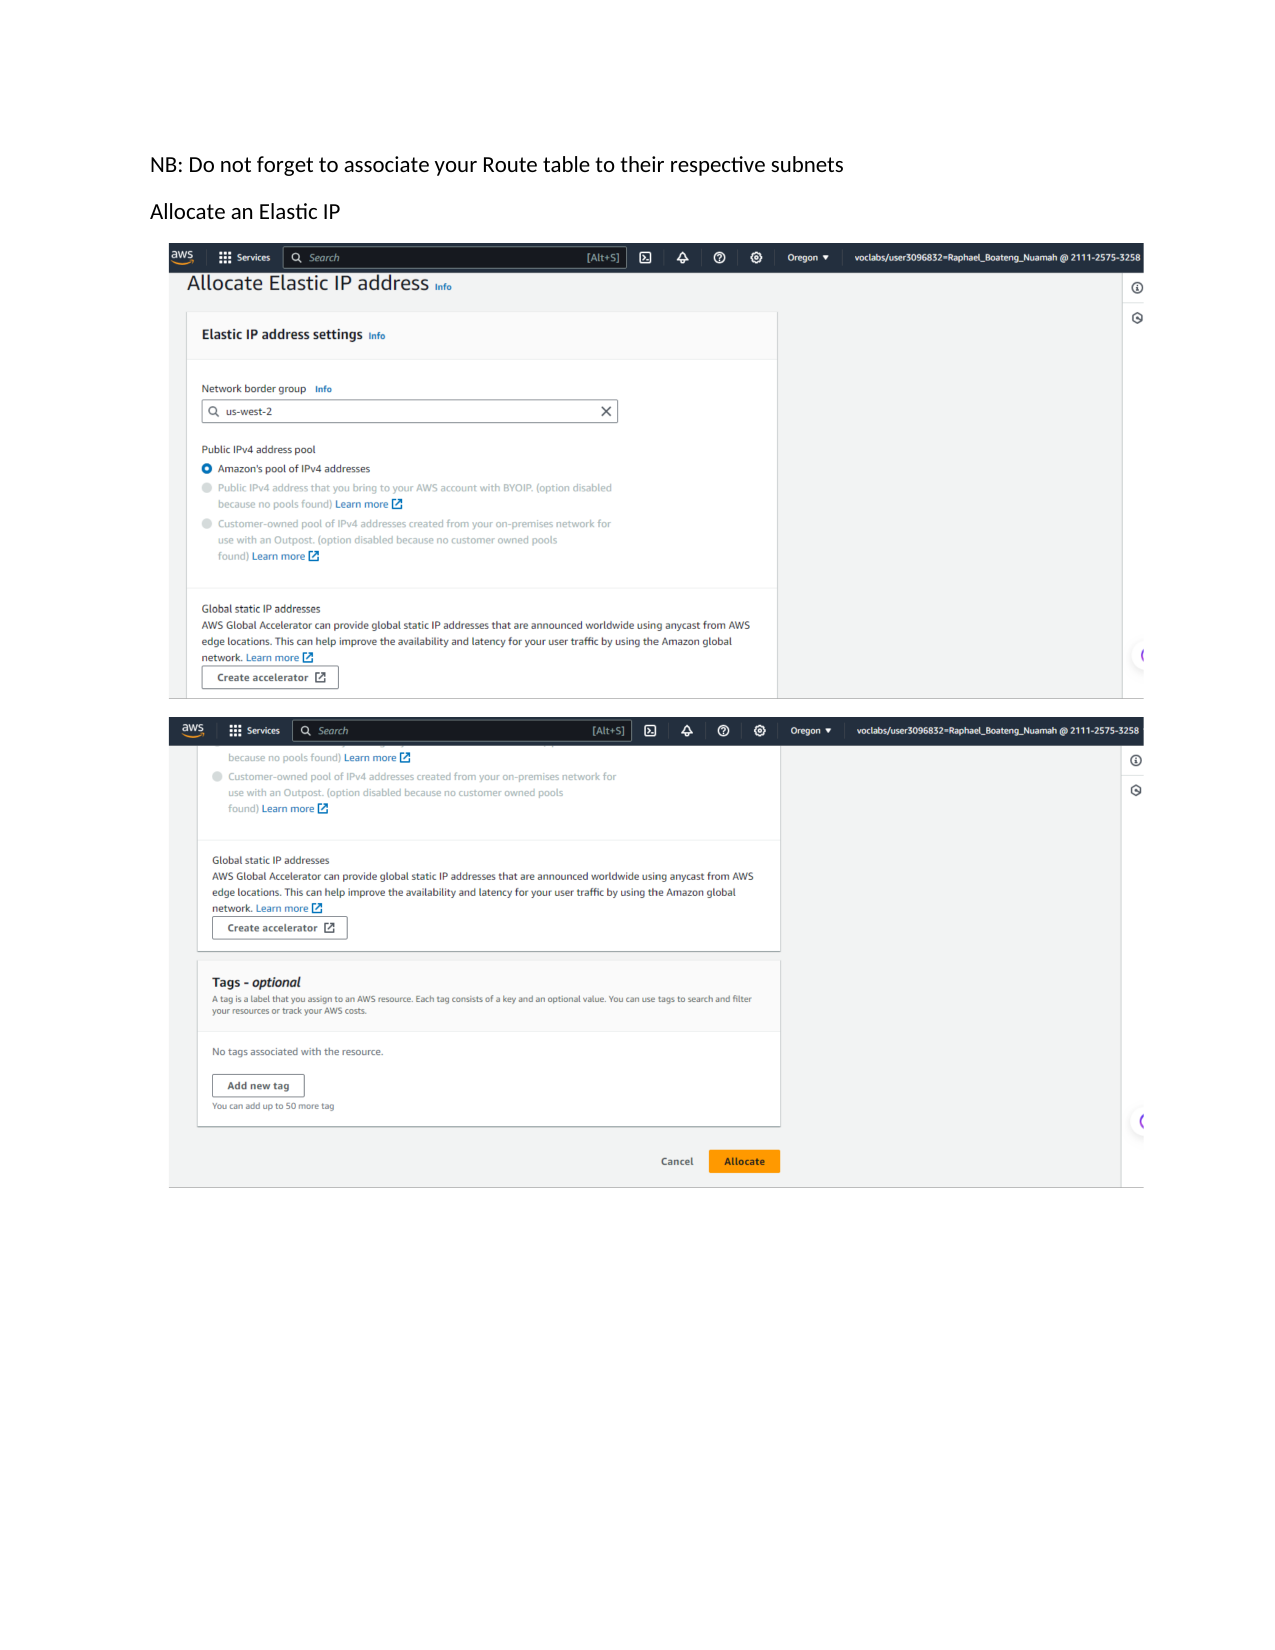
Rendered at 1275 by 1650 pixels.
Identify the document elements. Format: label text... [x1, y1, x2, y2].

text Allocate an Elastic IP [150, 197, 1125, 225]
text NB: Do not forget to associate your Route table to their respective subnets [150, 150, 1125, 178]
